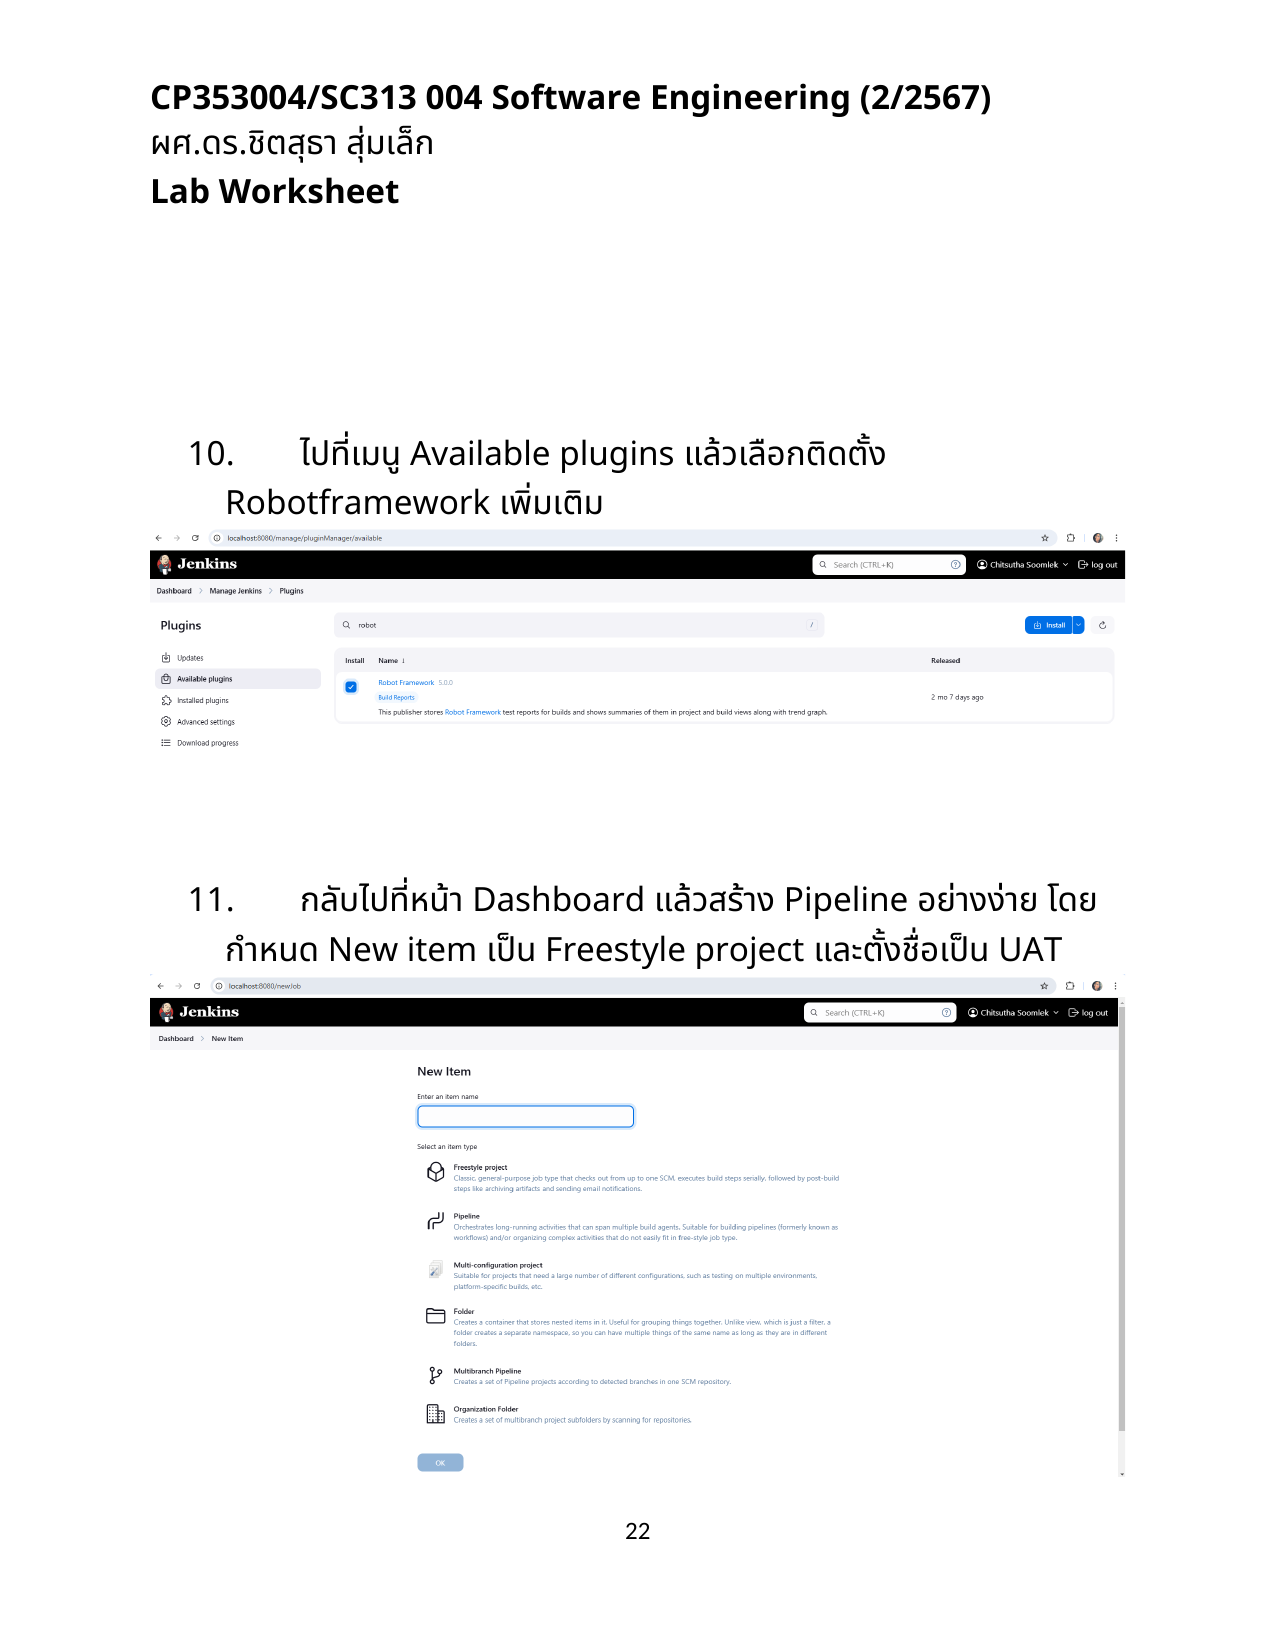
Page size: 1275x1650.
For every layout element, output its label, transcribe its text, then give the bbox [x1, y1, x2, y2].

picture [150, 974, 1125, 1477]
list กลับไปที่หน้า Dashboard แล้วสร้าง Pipeline อย่างง่าย โดยกำหนด New item เป็น Freestyle project และตั้งชื่อเป็น UAT [187, 876, 1125, 974]
picture [150, 527, 1125, 831]
list ไปที่เมนู Available plugins แล้วเลือกติดตั้ง Robotframework เพิ่มเติม [187, 429, 1125, 527]
